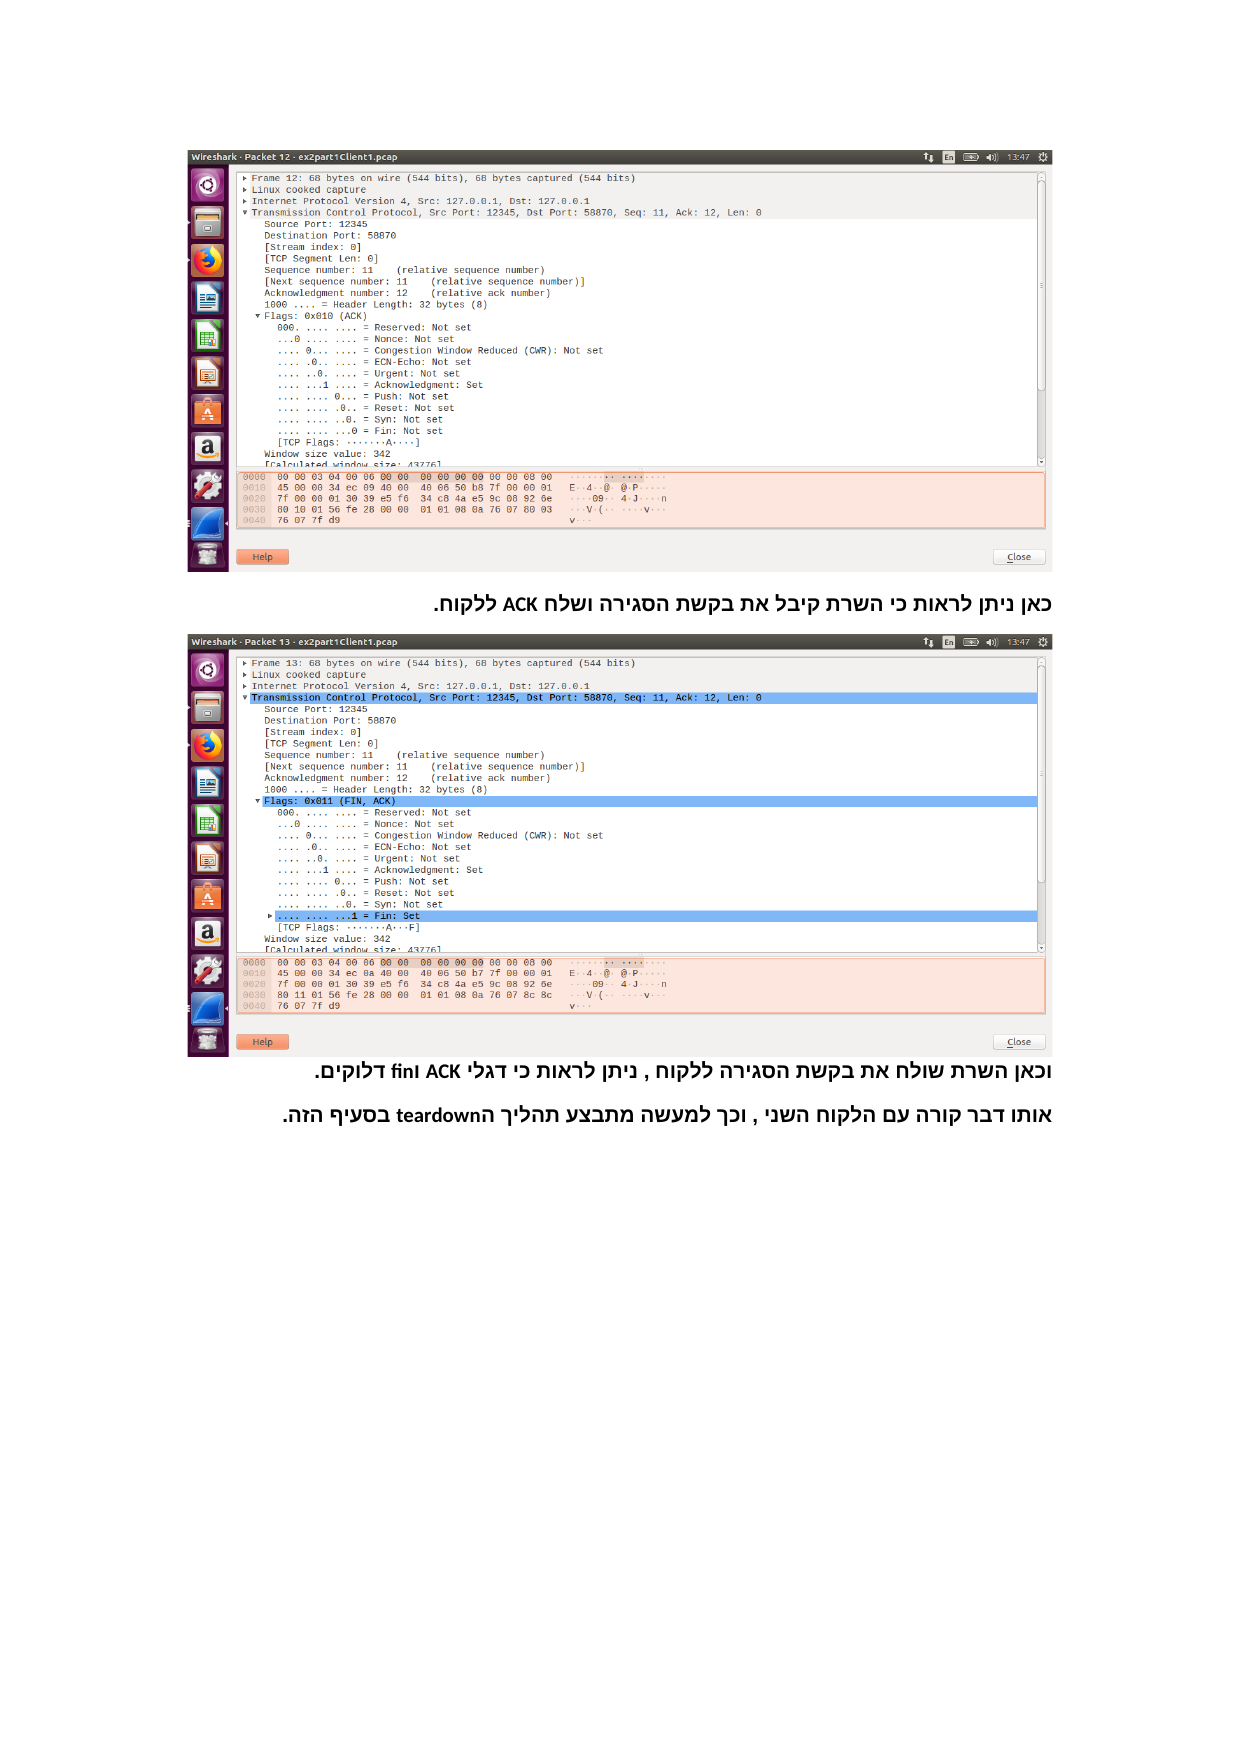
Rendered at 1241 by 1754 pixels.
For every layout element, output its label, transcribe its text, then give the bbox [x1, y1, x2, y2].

text אותו דבר קורה עם הלקוח השני , וכך למעשה מתבצע תהליך הteardown בסעיף הזה. [187, 1103, 1053, 1128]
text כאן ניתן לראות כי השרת קיבל את בקשת הסגירה ושלח ACK ללקוח. [187, 591, 1053, 616]
picture [187, 150, 1053, 572]
picture [187, 634, 1053, 1057]
text וכאן השרת שולח את בקשת הסגירה ללקוח , ניתן לראות כי דגלי ACK וfin דלוקים. [187, 1057, 1053, 1084]
